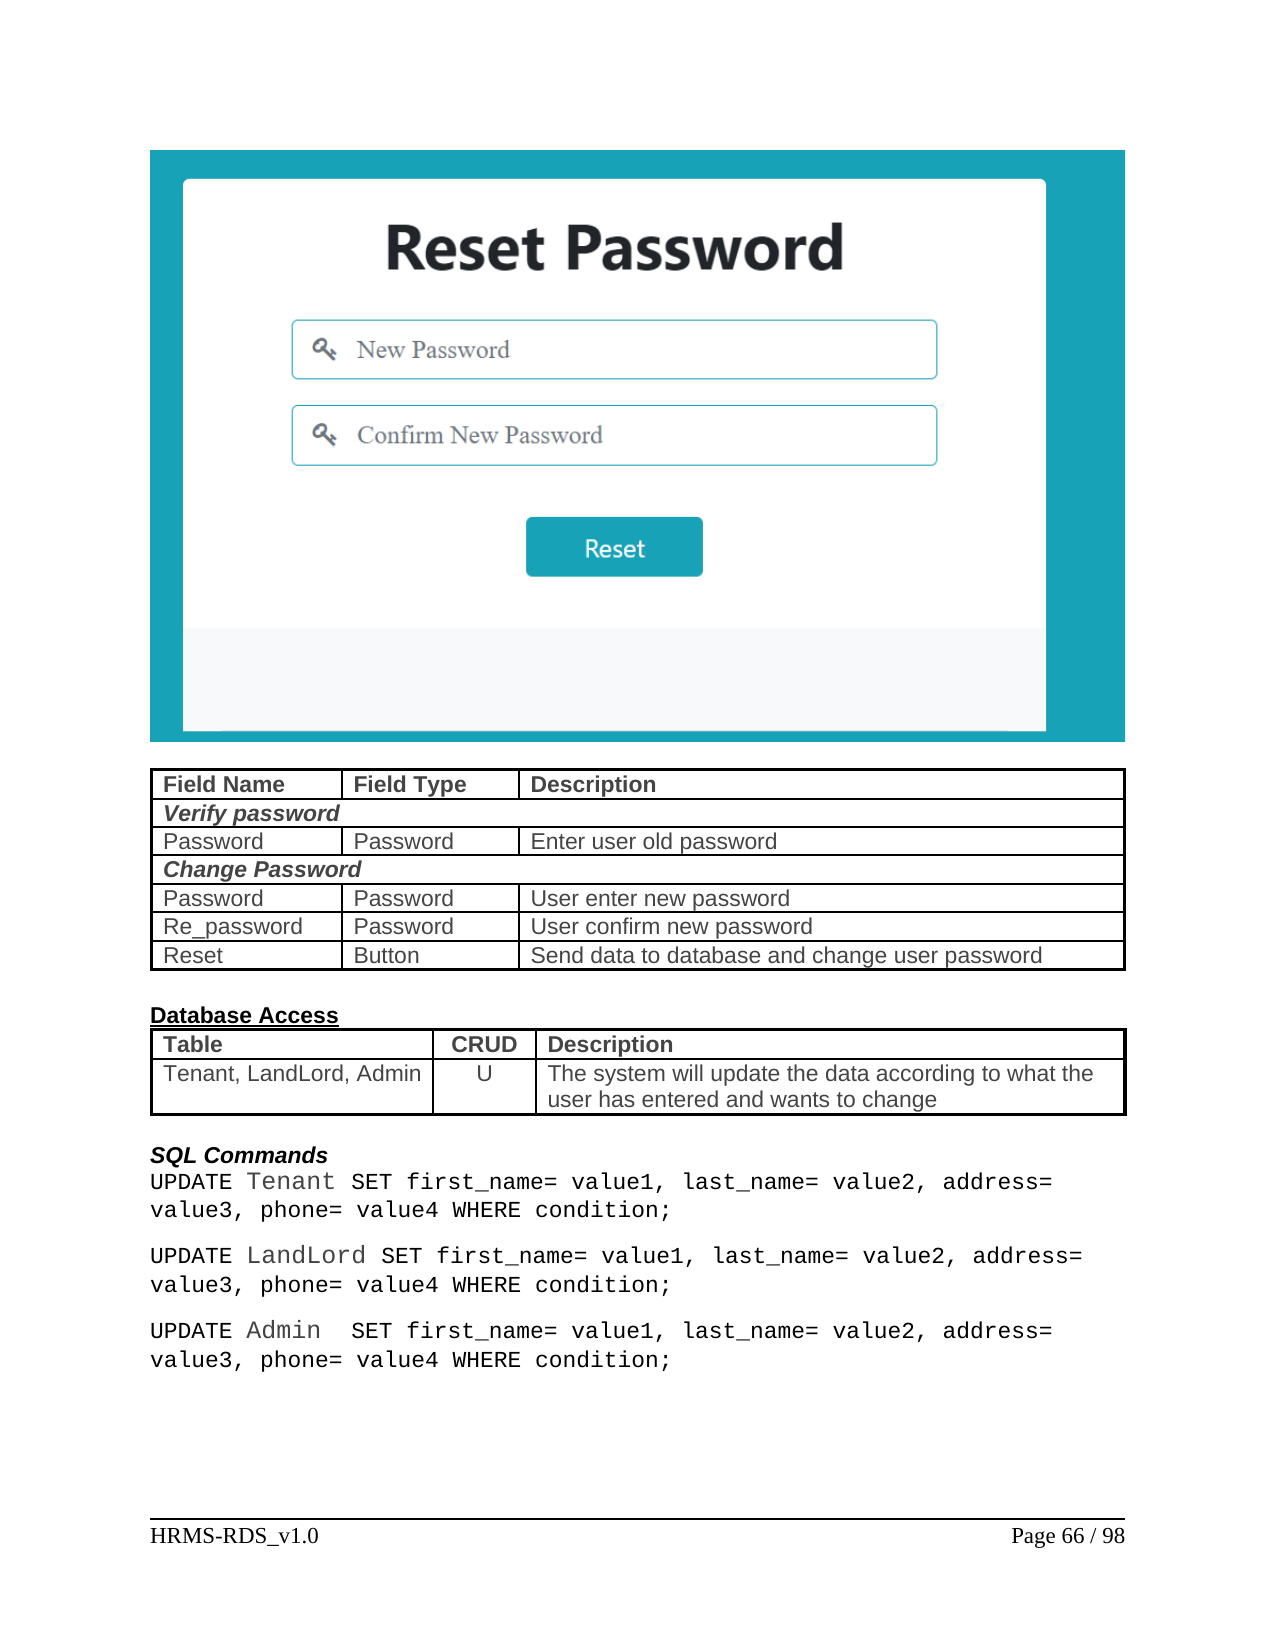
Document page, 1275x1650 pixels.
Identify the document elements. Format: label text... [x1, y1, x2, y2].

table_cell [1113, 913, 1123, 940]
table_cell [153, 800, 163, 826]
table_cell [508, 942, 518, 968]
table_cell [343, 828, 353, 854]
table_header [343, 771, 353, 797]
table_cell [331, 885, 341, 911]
text UPDATE LandLord SET first_name= value1, last_name= value2, address= value3, phone= value4 WHERE condition; [150, 1243, 1125, 1299]
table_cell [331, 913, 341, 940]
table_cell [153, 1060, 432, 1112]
subtitle Database Access [150, 1002, 1125, 1028]
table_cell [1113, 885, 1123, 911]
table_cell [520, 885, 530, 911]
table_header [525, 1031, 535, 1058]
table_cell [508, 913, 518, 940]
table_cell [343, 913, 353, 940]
text SQL Commands [150, 1142, 1125, 1168]
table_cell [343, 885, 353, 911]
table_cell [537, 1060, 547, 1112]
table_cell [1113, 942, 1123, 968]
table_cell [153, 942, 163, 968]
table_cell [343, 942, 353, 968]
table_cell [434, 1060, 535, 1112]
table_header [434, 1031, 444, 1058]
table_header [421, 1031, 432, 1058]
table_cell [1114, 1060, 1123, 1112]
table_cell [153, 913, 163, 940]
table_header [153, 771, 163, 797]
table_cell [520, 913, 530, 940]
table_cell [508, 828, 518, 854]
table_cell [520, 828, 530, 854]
text UPDATE Tenant SET first_name= value1, last_name= value2, address= value3, phone= value4 WHERE condition; [150, 1168, 1125, 1224]
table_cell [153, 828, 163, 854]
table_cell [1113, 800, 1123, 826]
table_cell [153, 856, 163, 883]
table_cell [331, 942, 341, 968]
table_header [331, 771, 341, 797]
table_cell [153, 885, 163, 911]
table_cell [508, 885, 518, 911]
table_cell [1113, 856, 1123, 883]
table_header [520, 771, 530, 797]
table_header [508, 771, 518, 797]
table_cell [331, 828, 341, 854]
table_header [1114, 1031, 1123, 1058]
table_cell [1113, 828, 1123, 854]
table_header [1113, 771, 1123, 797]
picture [150, 150, 1125, 742]
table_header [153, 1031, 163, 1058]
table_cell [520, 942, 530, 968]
text UPDATE Admin SET first_name= value1, last_name= value2, address= value3, phone= value4 WHERE condition; [150, 1318, 1125, 1374]
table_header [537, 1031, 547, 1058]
